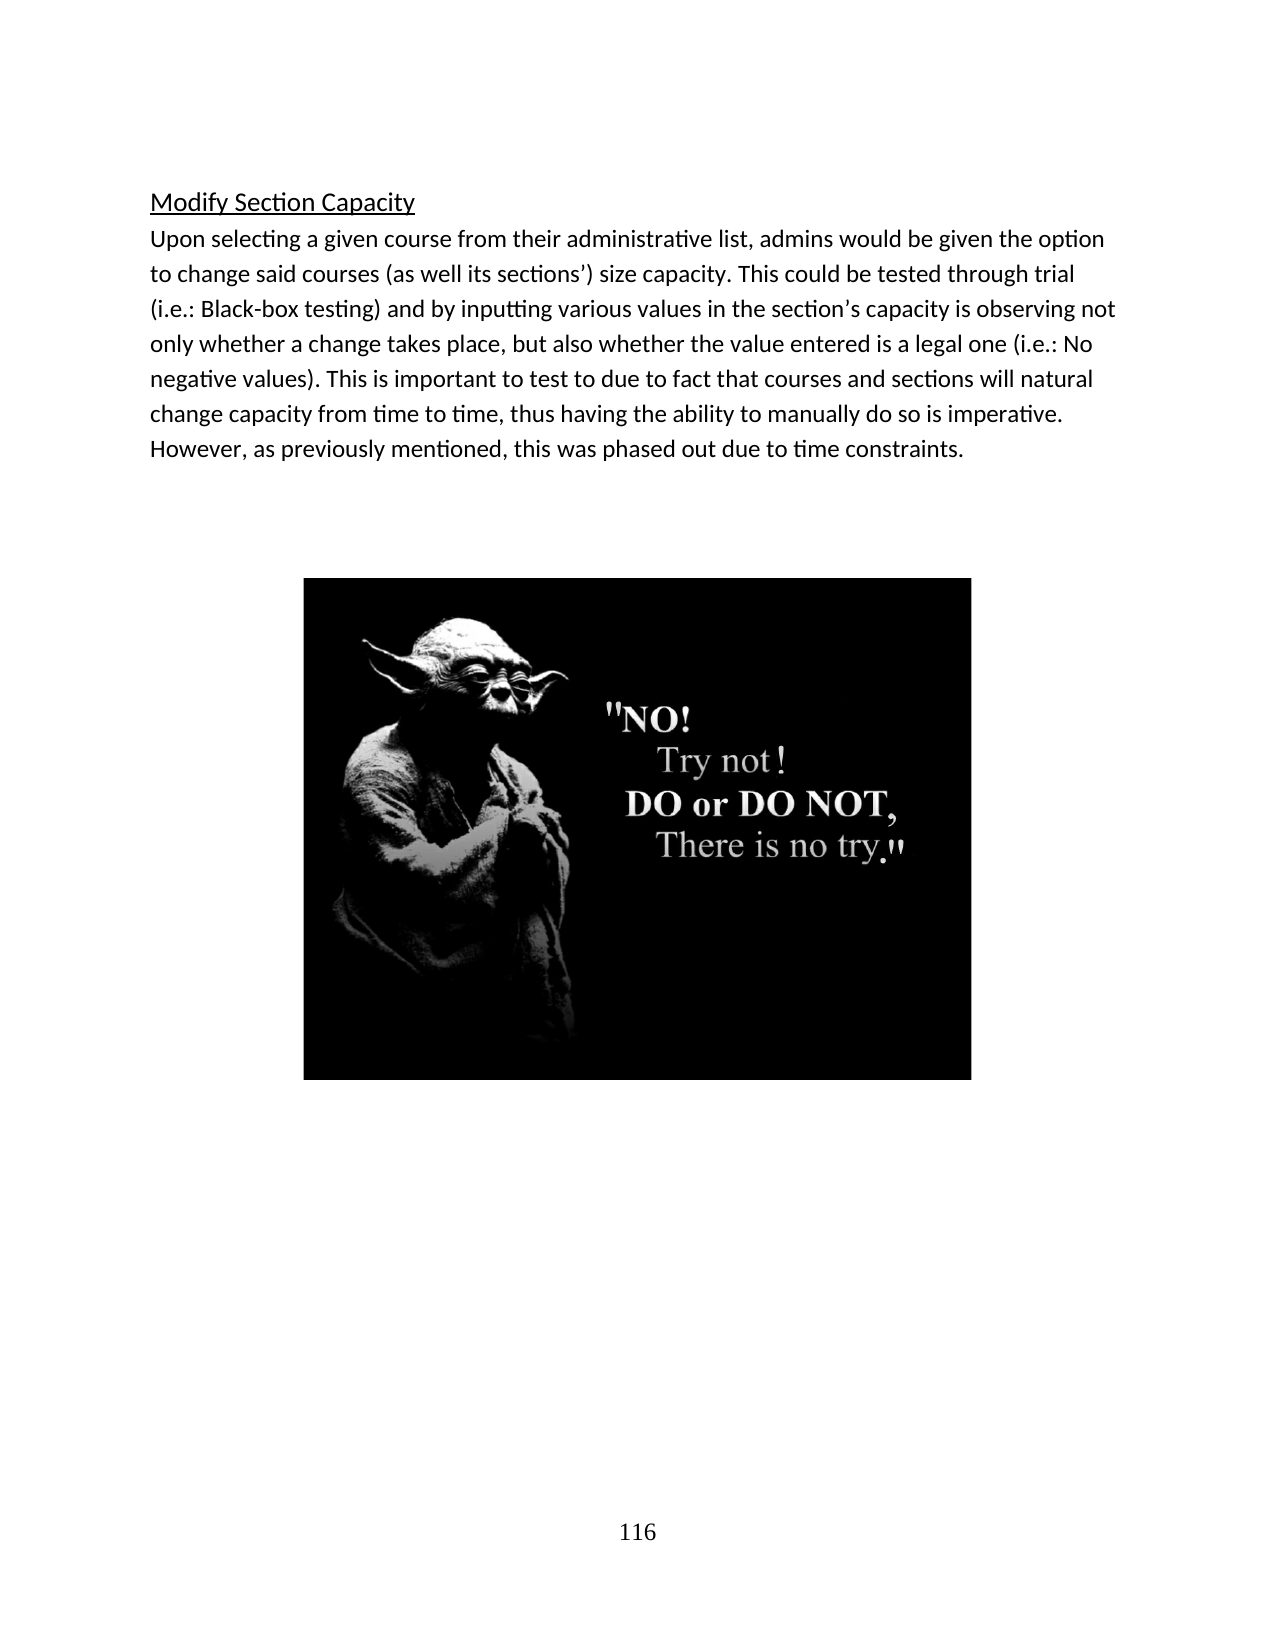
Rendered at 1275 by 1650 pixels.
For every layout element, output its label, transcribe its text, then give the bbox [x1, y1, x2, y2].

text However, as previously mentioned, this was phased out due to time constraints. [150, 433, 1125, 463]
picture [303, 578, 972, 1080]
text Upon selecting a given course from their administrative list, admins would be given the option to change said courses (as well its sections’) size capacity. This could be tested through trial (i.e.: Black-box testing) and by inputting various values in the section’s capacity is observing not only whether a change takes place, but also whether the value entered is a legal one (i.e.: No negative values). This is important to test to due to fact that courses and sections will natural change capacity from time to time, thus having the ability to manually do so is imperative. [150, 223, 1125, 428]
text Modify Section Capacity [150, 185, 1125, 218]
